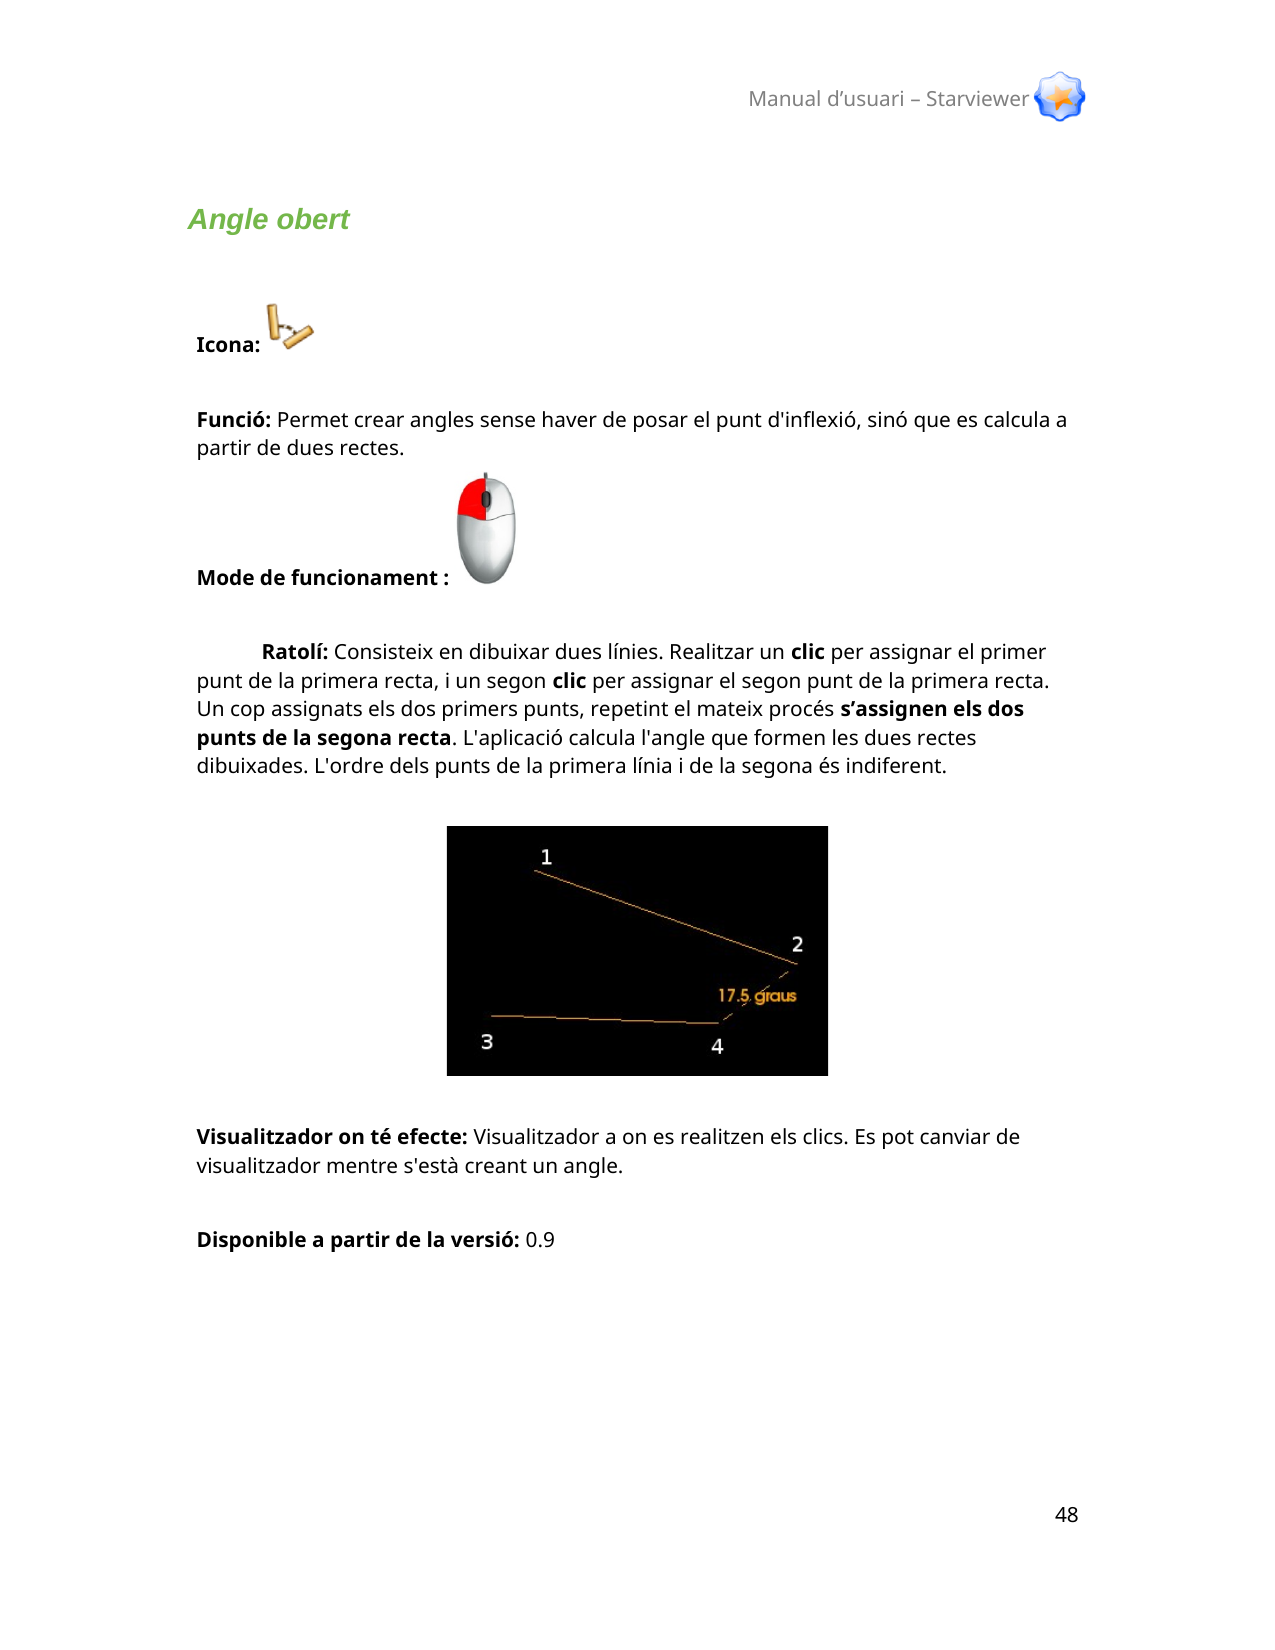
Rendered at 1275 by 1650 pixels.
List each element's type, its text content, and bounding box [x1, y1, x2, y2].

picture [446, 826, 829, 1076]
text Icona: [196, 303, 1078, 359]
text Ratolí: Consisteix en dibuixar dues línies. Realitzar un clic per assignar el primer punt de la primera recta, i un segon clic per assignar el segon punt de la primera recta. Un cop assignats els dos primers punts, repetint el mateix procés s’assignen els dos punts de la segona recta. L'aplicació calcula l'angle que formen les dues rectes dibuixades. L'ordre dels punts de la primera línia i de la segona és indiferent. [196, 637, 1078, 780]
text Visualitzador on té efecte: Visualitzador a on es realitzen els clics. Es pot canviar de visualitzador mentre s'està creant un angle. [196, 1122, 1078, 1179]
text Disponible a partir de la versió: 0.9 [196, 1226, 1078, 1254]
picture [454, 471, 518, 585]
subtitle Angle obert [187, 202, 1078, 236]
text Funció: Permet crear angles sense haver de posar el punt d'inflexió, sinó que es calcula a partir de dues rectes. [196, 405, 1078, 462]
text Mode de funcionament : [196, 471, 1078, 591]
picture [1033, 71, 1086, 122]
picture [265, 302, 316, 353]
